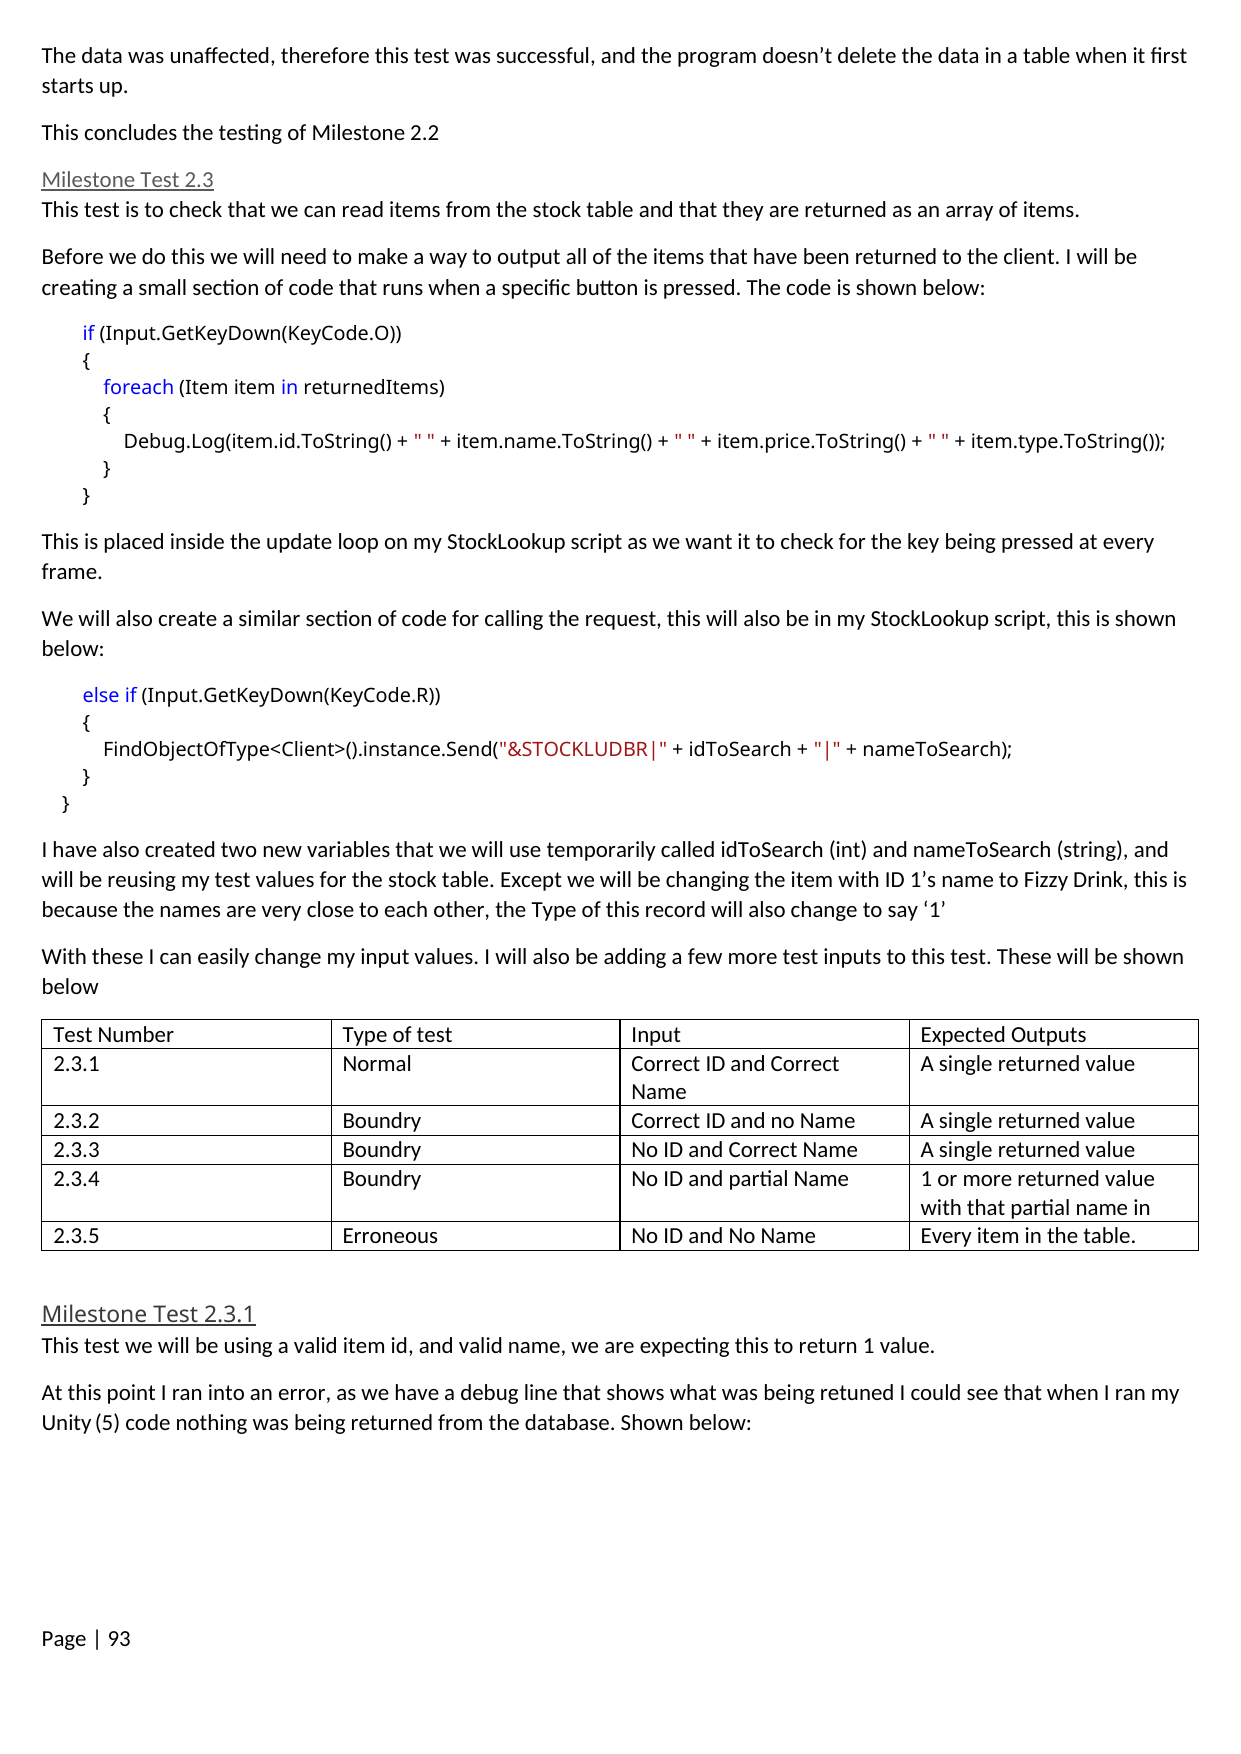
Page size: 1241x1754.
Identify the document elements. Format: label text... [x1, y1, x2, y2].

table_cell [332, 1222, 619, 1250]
text We will also create a similar section of code for calling the request, this will also be in my StockLookup script, this is shown below: [41, 604, 1199, 662]
text if (Input.GetKeyDown(KeyCode.O)) [41, 319, 1199, 346]
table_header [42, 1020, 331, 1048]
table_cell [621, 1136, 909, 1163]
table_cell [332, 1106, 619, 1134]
text The data was unaffected, therefore this test was successful, and the program doesn’t delete the data in a table when it first starts up. [41, 41, 1199, 99]
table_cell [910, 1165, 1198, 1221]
subtitle Milestone Test 2.3.1 [41, 1298, 1199, 1329]
text This test we will be using a valid item id, and valid name, we are expecting this to return 1 value. [41, 1331, 1199, 1359]
subtitle Milestone Test 2.3 [41, 165, 1199, 193]
text Debug.Log(item.id.ToString() + " " + item.name.ToString() + " " + item.price.ToString() + " " + item.type.ToString()); [41, 427, 1199, 454]
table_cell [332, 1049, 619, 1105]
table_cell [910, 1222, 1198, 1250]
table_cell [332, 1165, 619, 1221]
text I have also created two new variables that we will use temporarily called idToSearch (int) and nameToSearch (string), and will be reusing my test values for the stock table. Except we will be changing the item with ID 1’s name to Fizzy Drink, this is because the names are very close to each other, the Type of this record will also change to say ‘1’ [41, 835, 1199, 923]
text This is placed inside the update loop on my StockLookup script as we want it to check for the key being pressed at every frame. [41, 527, 1199, 585]
text At this point I ran into an error, as we have a debug line that shows what was being retuned I could see that when I ran my Unity code nothing was being returned from the database. Shown below: [41, 1378, 1199, 1436]
text } [41, 481, 1199, 508]
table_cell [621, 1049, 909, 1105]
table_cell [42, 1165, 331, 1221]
text foreach (Item item in returnedItems) [41, 373, 1199, 400]
text This test is to check that we can read items from the stock table and that they are returned as an array of items. [41, 196, 1199, 223]
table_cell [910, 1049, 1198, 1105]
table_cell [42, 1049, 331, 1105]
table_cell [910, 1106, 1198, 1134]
text } [41, 789, 1199, 816]
text } [41, 454, 1199, 481]
text FindObjectOfType<Client>().instance.Send("&STOCKLUDBR|" + idToSearch + "|" + nameToSearch); [41, 735, 1199, 762]
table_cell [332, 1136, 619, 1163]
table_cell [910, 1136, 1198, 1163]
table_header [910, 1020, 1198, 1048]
text Before we do this we will need to make a way to output all of the items that have been returned to the client. I will be creating a small section of code that runs when a specific button is pressed. The code is shown below: [41, 242, 1199, 301]
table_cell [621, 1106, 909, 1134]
text With these I can easily change my input values. I will also be adding a few more test inputs to this test. These will be shown below [41, 942, 1199, 1000]
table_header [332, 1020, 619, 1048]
text else if (Input.GetKeyDown(KeyCode.R)) [41, 681, 1199, 708]
text { [41, 400, 1199, 427]
text This concludes the testing of Milestone 2.2 [41, 118, 1199, 146]
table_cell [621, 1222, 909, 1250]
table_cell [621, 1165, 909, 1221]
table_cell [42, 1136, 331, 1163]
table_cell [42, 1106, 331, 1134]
text } [41, 762, 1199, 789]
text { [41, 346, 1199, 373]
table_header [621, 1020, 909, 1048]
text { [41, 708, 1199, 735]
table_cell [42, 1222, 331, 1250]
